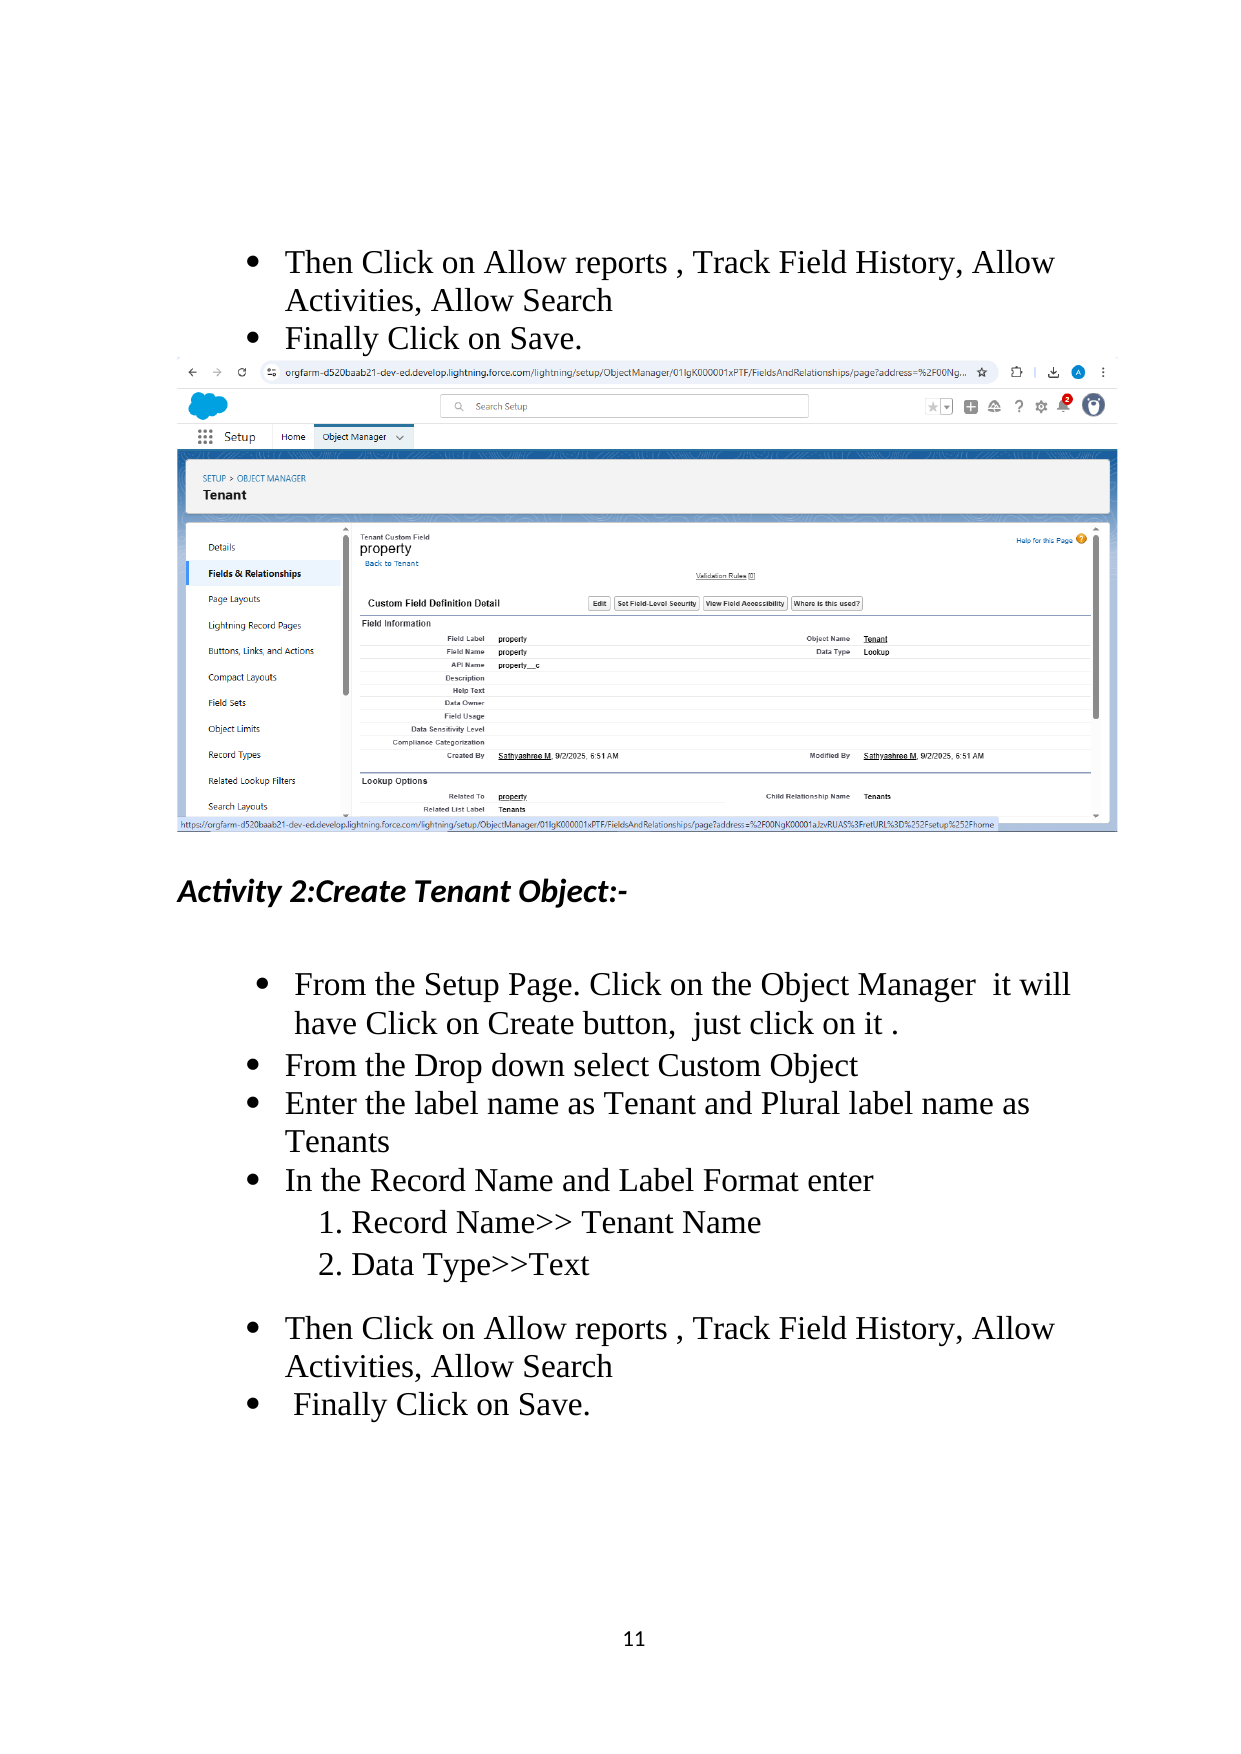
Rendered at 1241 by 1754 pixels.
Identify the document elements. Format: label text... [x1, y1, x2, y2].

list From the Setup Page. Click on the Object Manager it will have Click on Create button, just click on it . [257, 964, 1090, 1041]
picture [177, 357, 1118, 832]
list Then Click on Allow reports , Track Field History, Allow Activities, Allow Search [247, 1308, 1090, 1385]
text 2. Data Type>>Text [284, 1244, 1090, 1283]
text 1. Record Name>> Tenant Name [284, 1202, 1090, 1241]
list Enter the label name as Tenant and Plural label name as Tenants [247, 1083, 1090, 1160]
text Activity 2:Create Tenant Object:- [177, 869, 1090, 910]
list From the Drop down select Custom Object [247, 1045, 1090, 1083]
list In the Record Name and Label Format enter [247, 1160, 1090, 1198]
list Finally Click on Save. [247, 1385, 1090, 1423]
list Then Click on Allow reports , Track Field History, Allow Activities, Allow Search [247, 242, 1090, 319]
list Finally Click on Save. [247, 319, 1090, 357]
